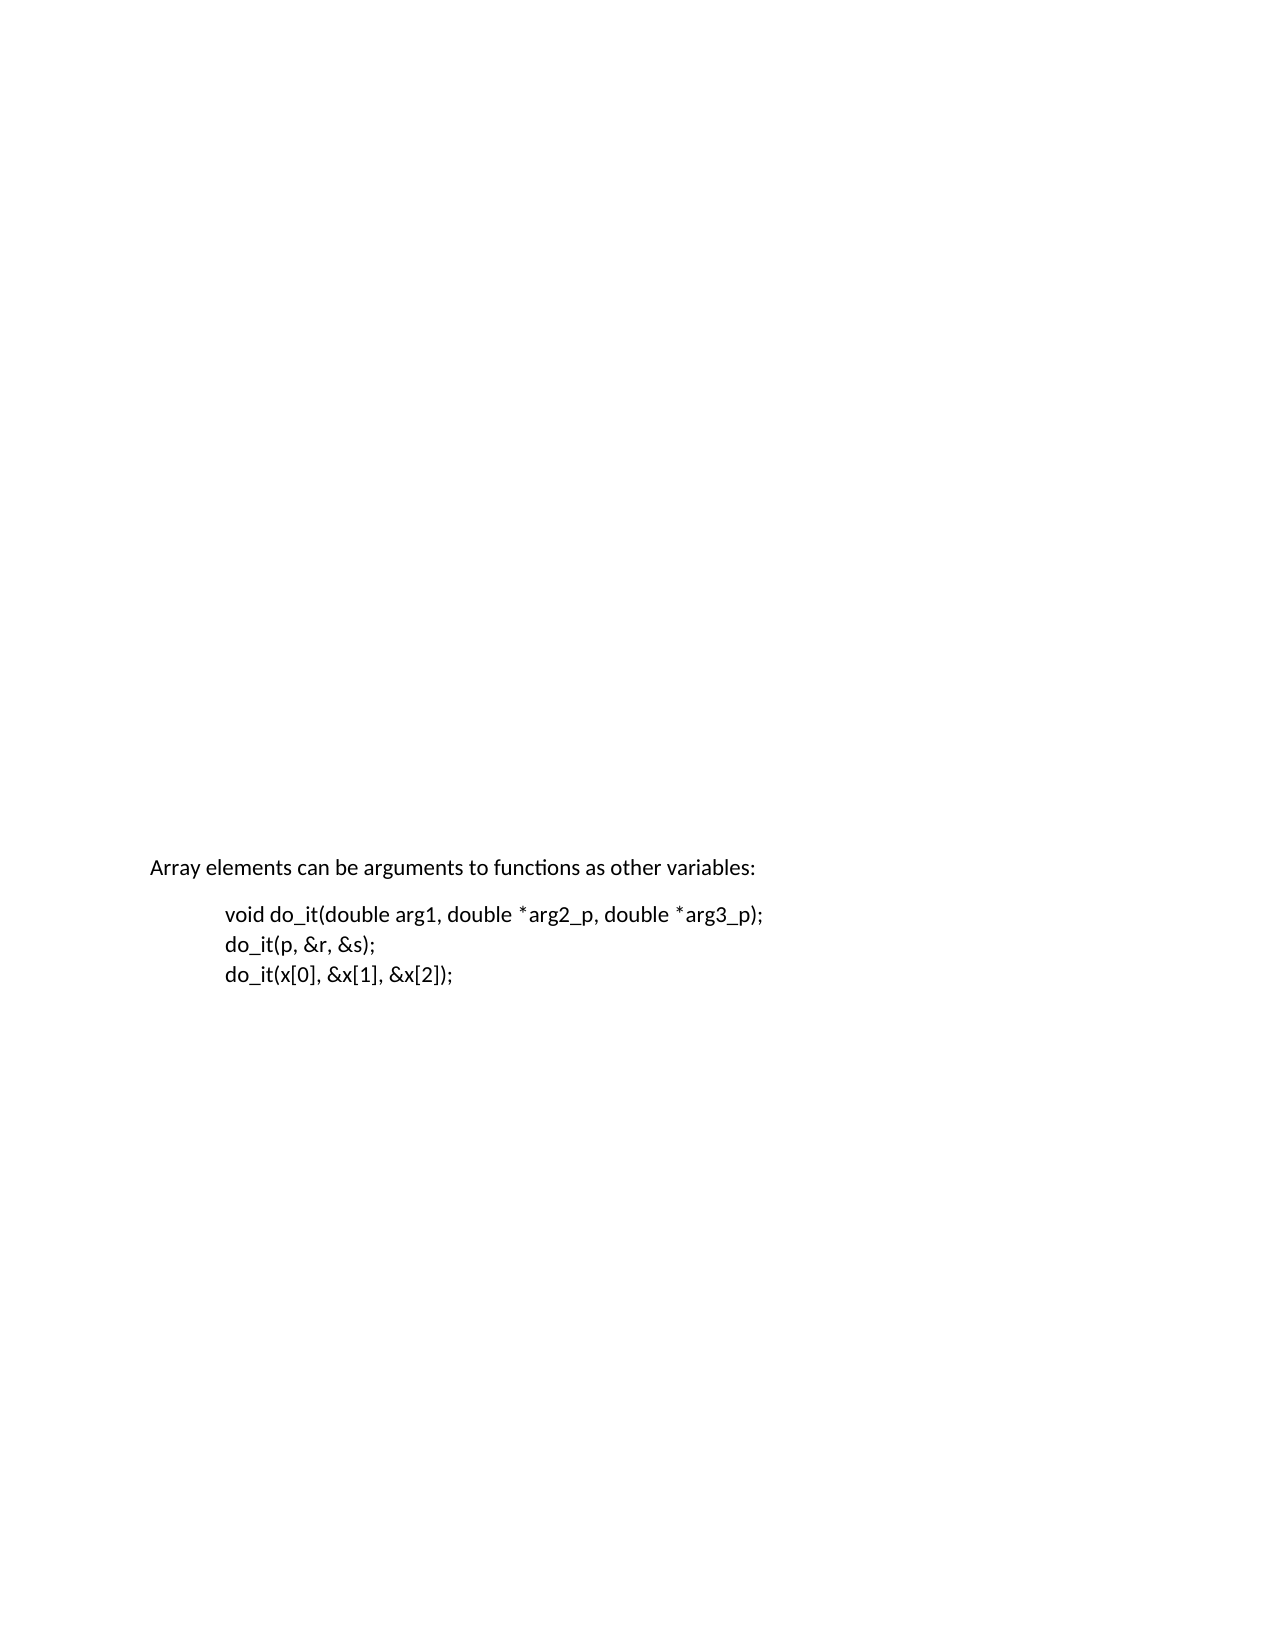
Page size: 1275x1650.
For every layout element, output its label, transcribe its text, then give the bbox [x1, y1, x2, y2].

text Array elements can be arguments to functions as other variables: [150, 853, 1125, 881]
list void do_it(double arg1, double *arg2_p, double *arg3_p); [225, 900, 1125, 928]
list do_it(p, &r, &s); [225, 930, 1125, 958]
list do_it(x[0], &x[1], &x[2]); [225, 960, 1125, 988]
